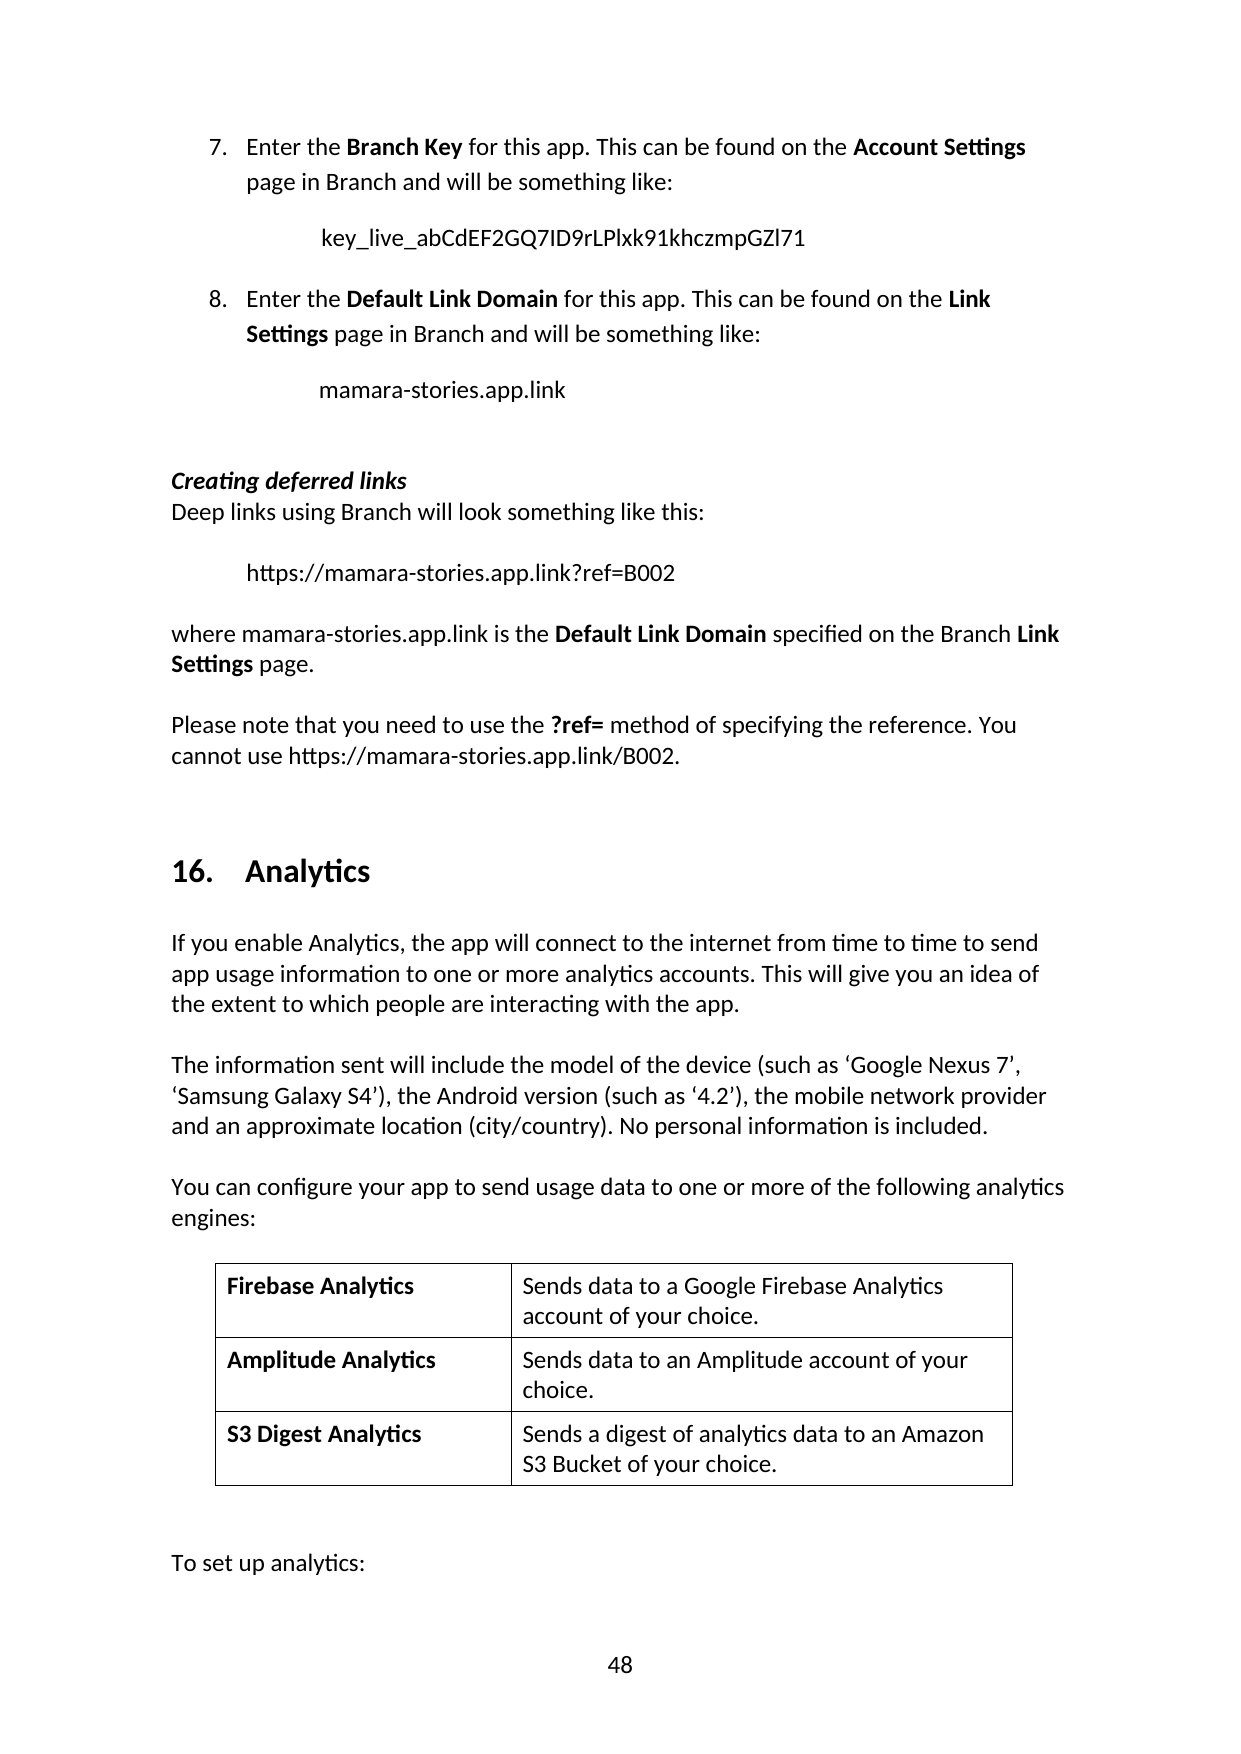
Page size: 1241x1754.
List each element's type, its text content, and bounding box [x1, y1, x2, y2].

table_cell Amplitude Analytics [216, 1338, 511, 1411]
text Deep links using Branch will look something like this: [171, 496, 1069, 526]
text You can configure your app to send usage data to one or more of the following analytics engines: [171, 1171, 1069, 1232]
text To set up analytics: [171, 1516, 1069, 1577]
list Enter the Default Link Domain for this app. This can be found on the Link Settings page in Branch and will be something like: [209, 283, 1069, 348]
subtitle Analytics [171, 850, 1069, 890]
text The information sent will include the model of the device (such as ‘Google Nexus 7’, ‘Samsung Galaxy S4’), the Android version (such as ‘4.2’), the mobile network provider and an approximate location (city/country). No personal information is included. [171, 1049, 1069, 1141]
text Please note that you need to use the ?ref= method of specifying the reference. You cannot use https://mamara-stories.app.link/B002. [171, 709, 1069, 771]
table_cell S3 Digest Analytics [216, 1412, 511, 1485]
text If you enable Analytics, the app will connect to the internet from time to time to send app usage information to one or more analytics accounts. This will give you an idea of the extent to which people are interacting with the app. [171, 927, 1069, 1019]
table_header Sends data to a Google Firebase Analytics account of your choice. [512, 1264, 1012, 1337]
text mamara-stories.app.link [246, 374, 1069, 404]
text key_live_abCdEF2GQ7ID9rLPlxk91khczmpGZl71 [246, 222, 1069, 252]
text https://mamara-stories.app.link?ref=B002 [171, 557, 1069, 587]
table_cell Sends data to an Amplitude account of your choice. [512, 1338, 1012, 1411]
list Enter the Branch Key for this app. This can be found on the Account Settings page in Branch and will be something like: [209, 131, 1069, 197]
table_cell Sends a digest of analytics data to an Amazon S3 Bucket of your choice. [512, 1412, 1012, 1485]
text Creating deferred links [171, 465, 1069, 496]
table_header Firebase Analytics [216, 1264, 511, 1337]
text where mamara-stories.app.link is the Default Link Domain specified on the Branch Link Settings page. [171, 618, 1069, 679]
